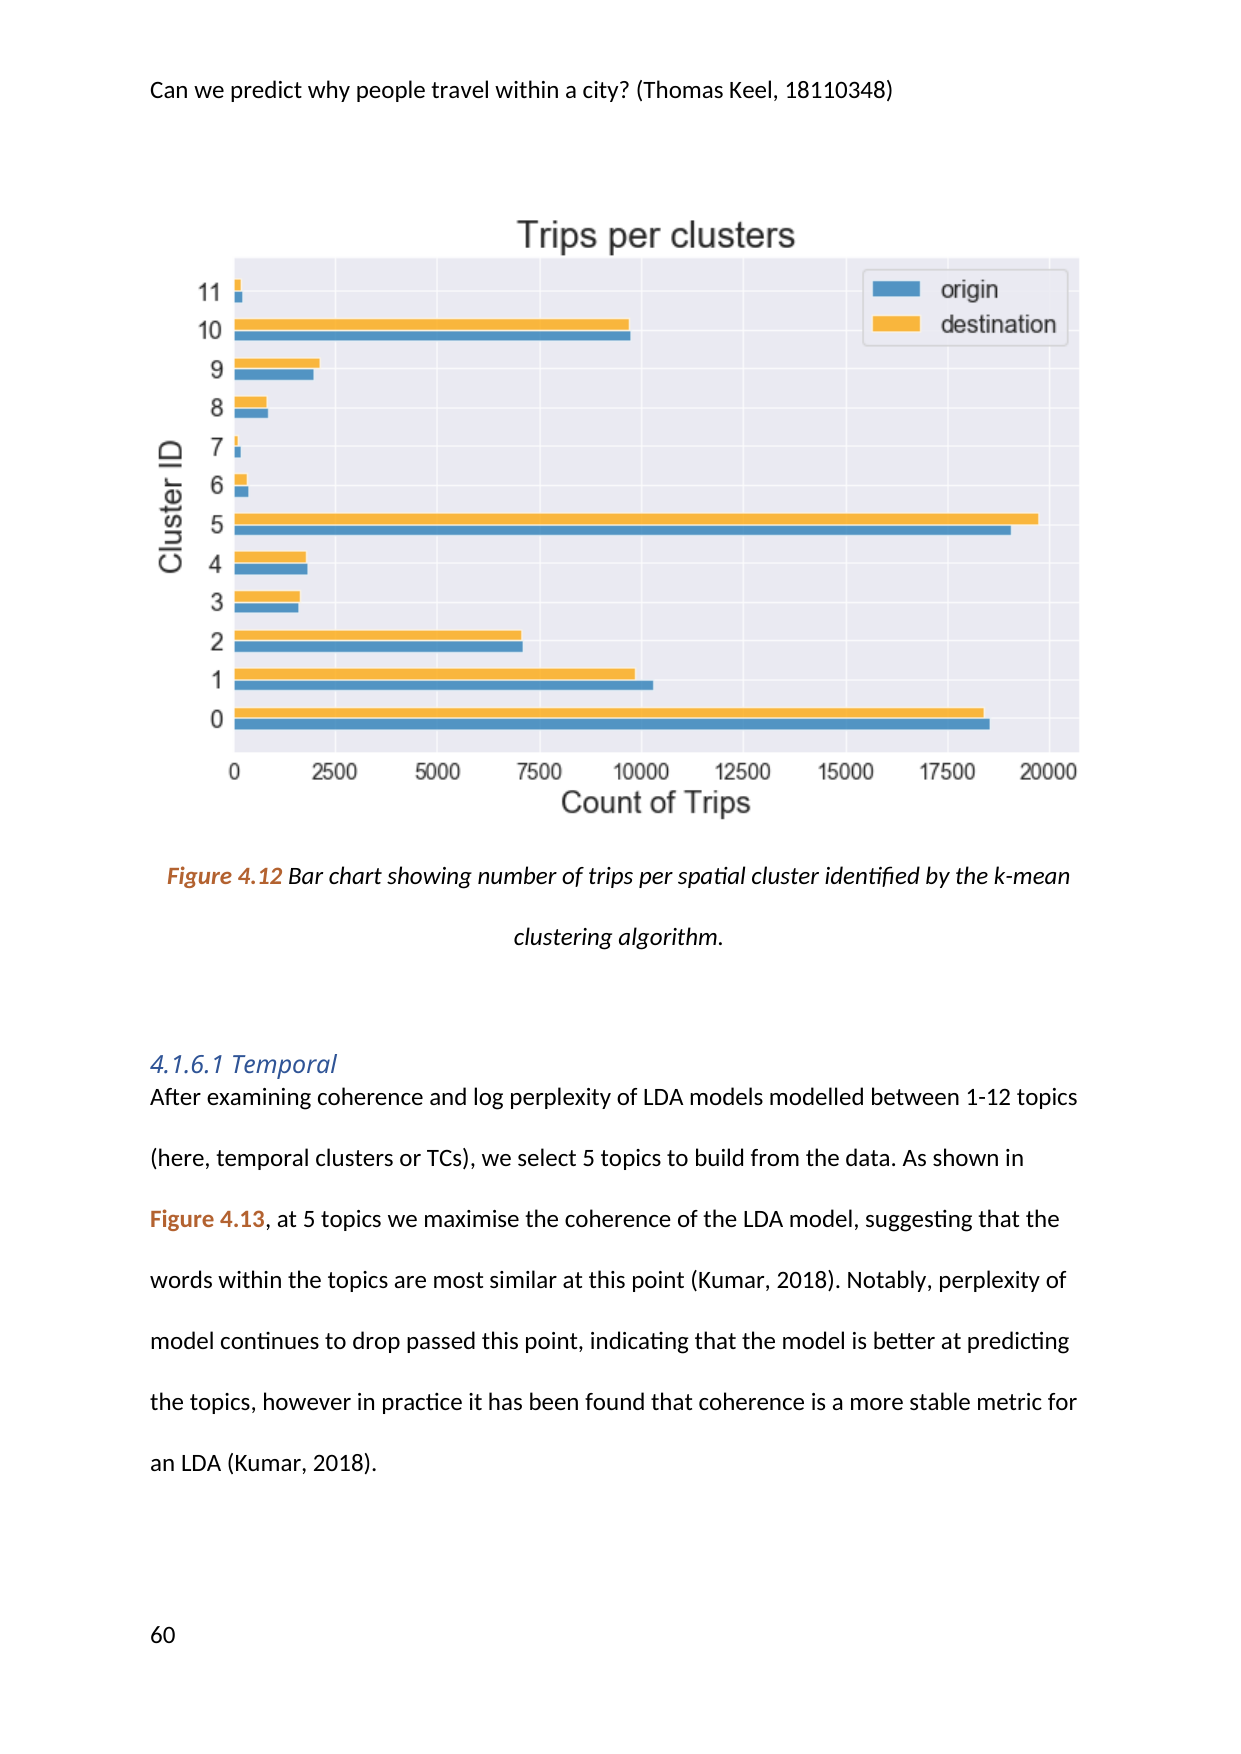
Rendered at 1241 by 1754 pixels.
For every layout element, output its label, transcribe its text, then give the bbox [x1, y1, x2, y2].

subtitle 4.1.6.1 Temporal [150, 1047, 1090, 1081]
text After examining coherence and log perplexity of LDA models modelled between 1-12 topics (here, temporal clusters or TCs), we select 5 topics to build from the data. As shown in Figure 4.13, at 5 topics we maximise the coherence of the LDA model, suggesting that the words within the topics are most similar at this point (Kumar, 2018). Notably, perplexity of model continues to drop passed this point, indicating that the model is better at predicting the topics, however in practice it has been found that coherence is a more stable metric for an LDA (Kumar, 2018). [150, 1081, 1090, 1478]
text Figure 4.12 Bar chart showing number of trips per spatial cluster identified by the k-mean clustering algorithm. [150, 860, 1090, 951]
picture [150, 211, 1090, 830]
